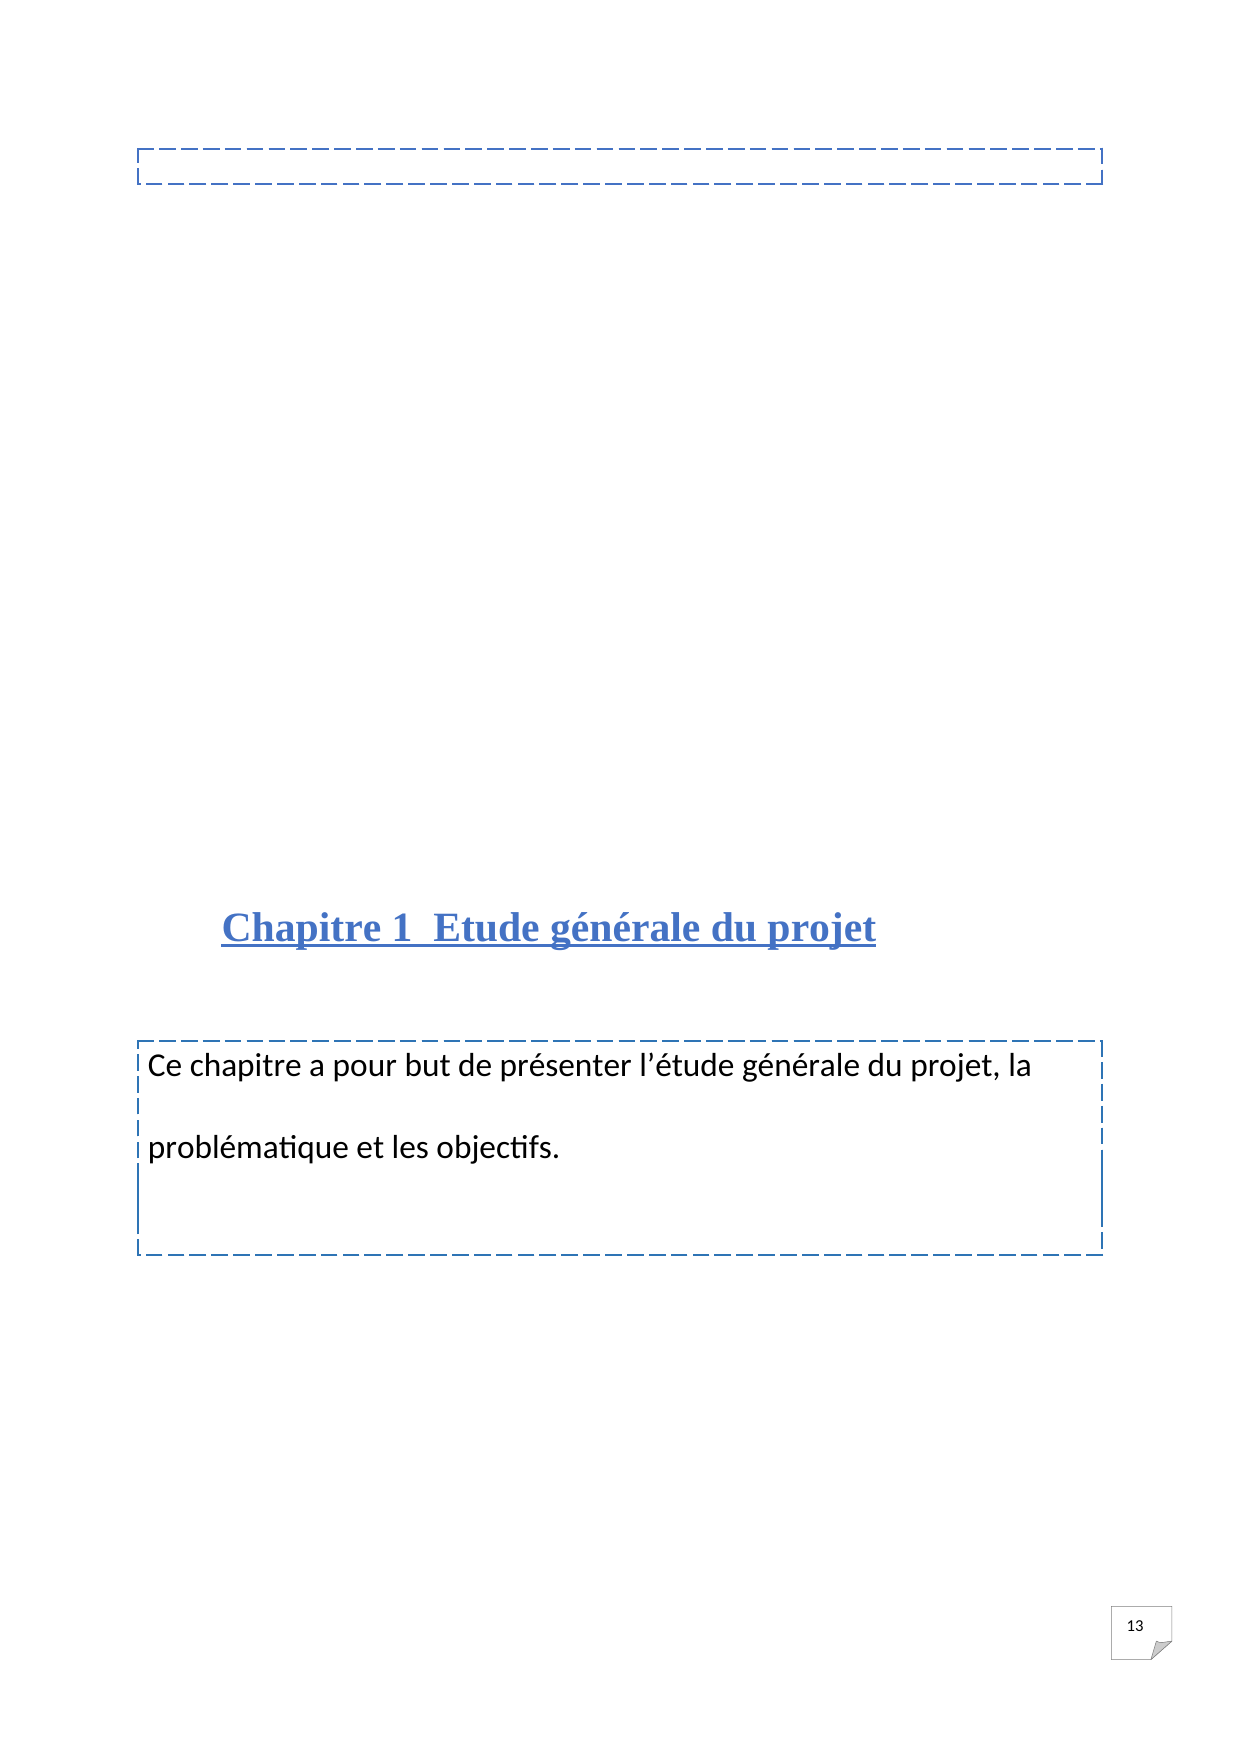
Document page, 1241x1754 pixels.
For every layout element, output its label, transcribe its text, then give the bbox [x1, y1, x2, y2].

text Ce chapitre a pour but de présenter l’étude générale du projet, la problématique et les objectifs. [137, 1040, 1103, 1166]
subtitle Etude générale du projet [221, 903, 1093, 951]
